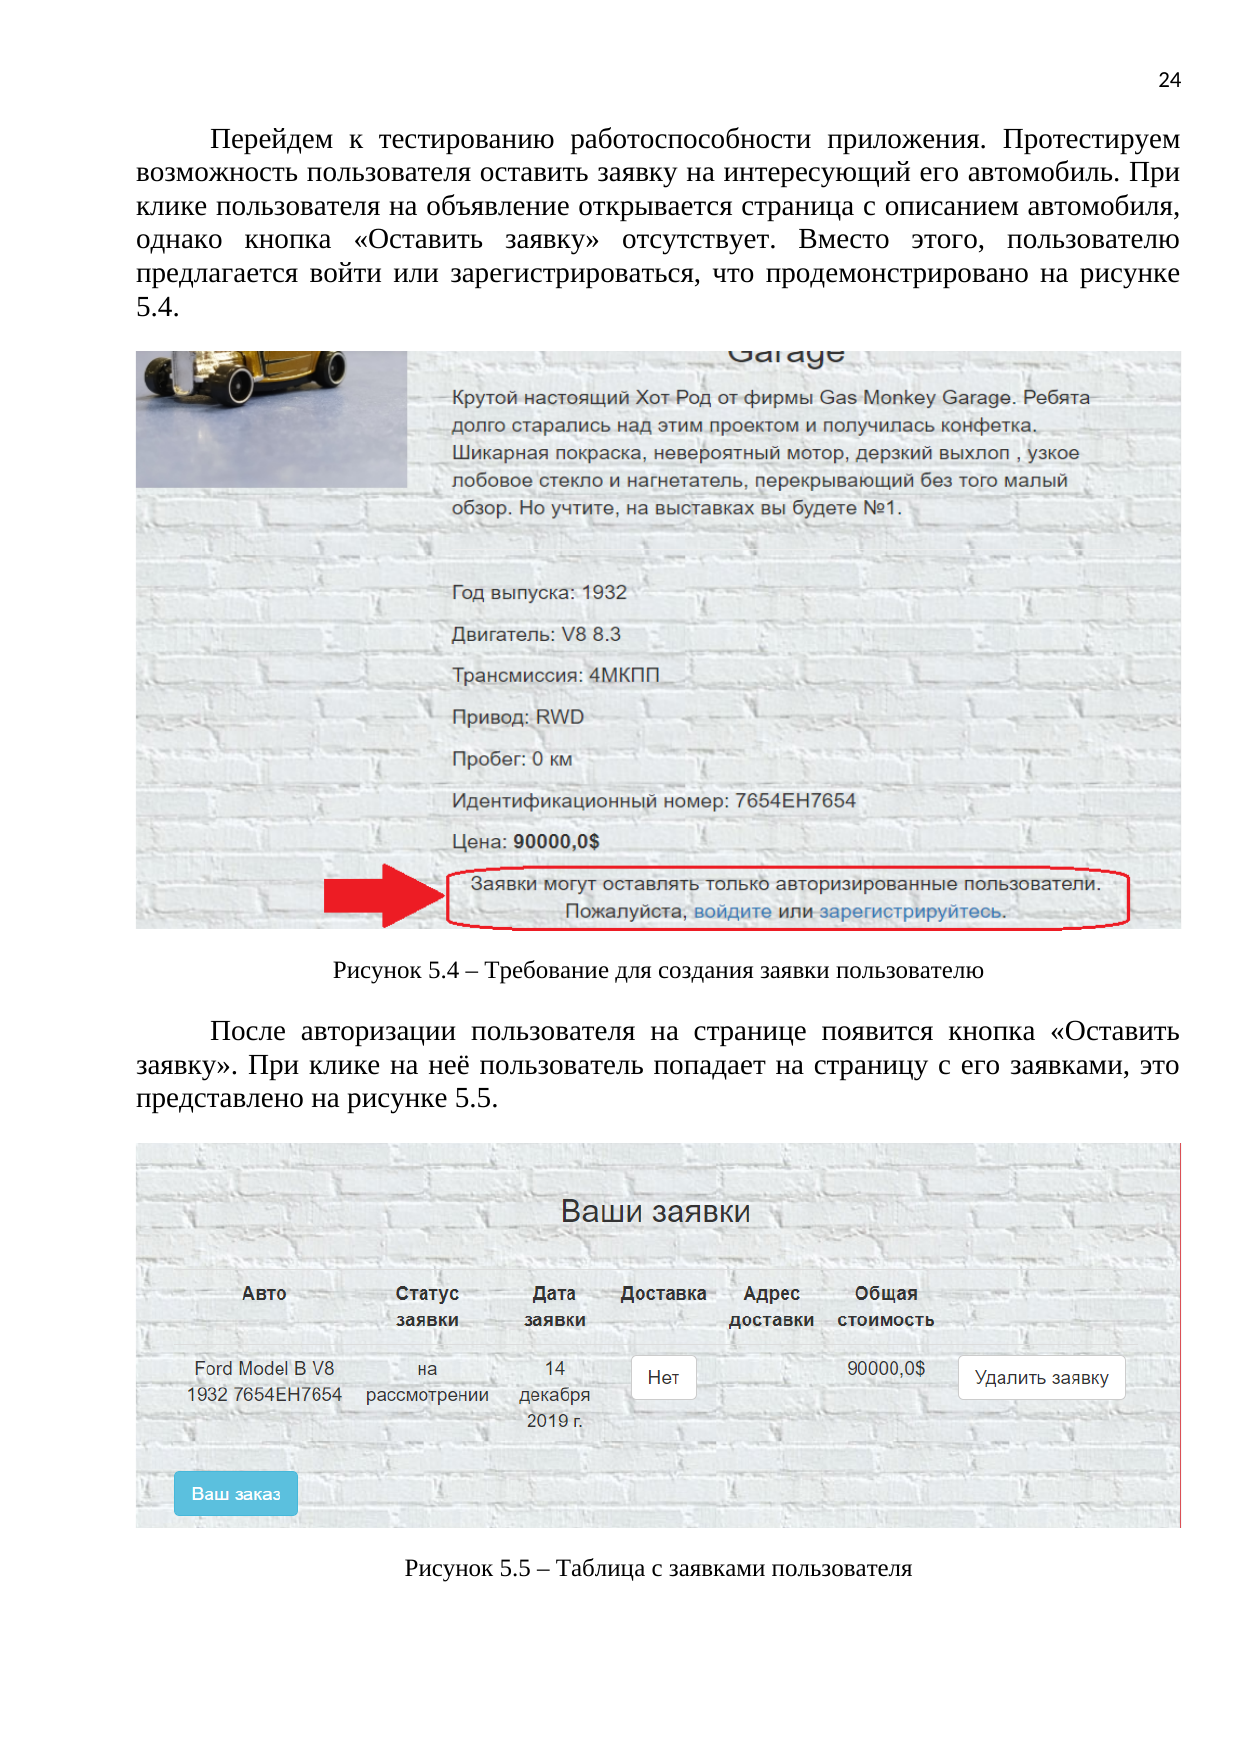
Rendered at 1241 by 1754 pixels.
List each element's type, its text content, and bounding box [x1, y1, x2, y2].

text Перейдем к тестированию работоспособности приложения. Протестируем возможность пользователя оставить заявку на интересующий его автомобиль. При клике пользователя на объявление открывается страница с описанием автомобиля, однако кнопка «Оставить заявку» отсутствует. Вместо этого, пользователю предлагается войти или зарегистрироваться, что продемонстрировано на рисунке 5.4. [136, 121, 1181, 322]
text Рисунок 5.5 – Таблица с заявками пользователя [136, 1553, 1181, 1582]
text После авторизации пользователя на странице появится кнопка «Оставить заявку». При клике на неё пользователь попадает на страницу с его заявками, это представлено на рисунке 5.5. [136, 1013, 1181, 1114]
text Рисунок 5.4 – Требование для создания заявки пользователю [136, 956, 1181, 984]
picture [135, 351, 1182, 931]
picture [135, 1143, 1182, 1528]
